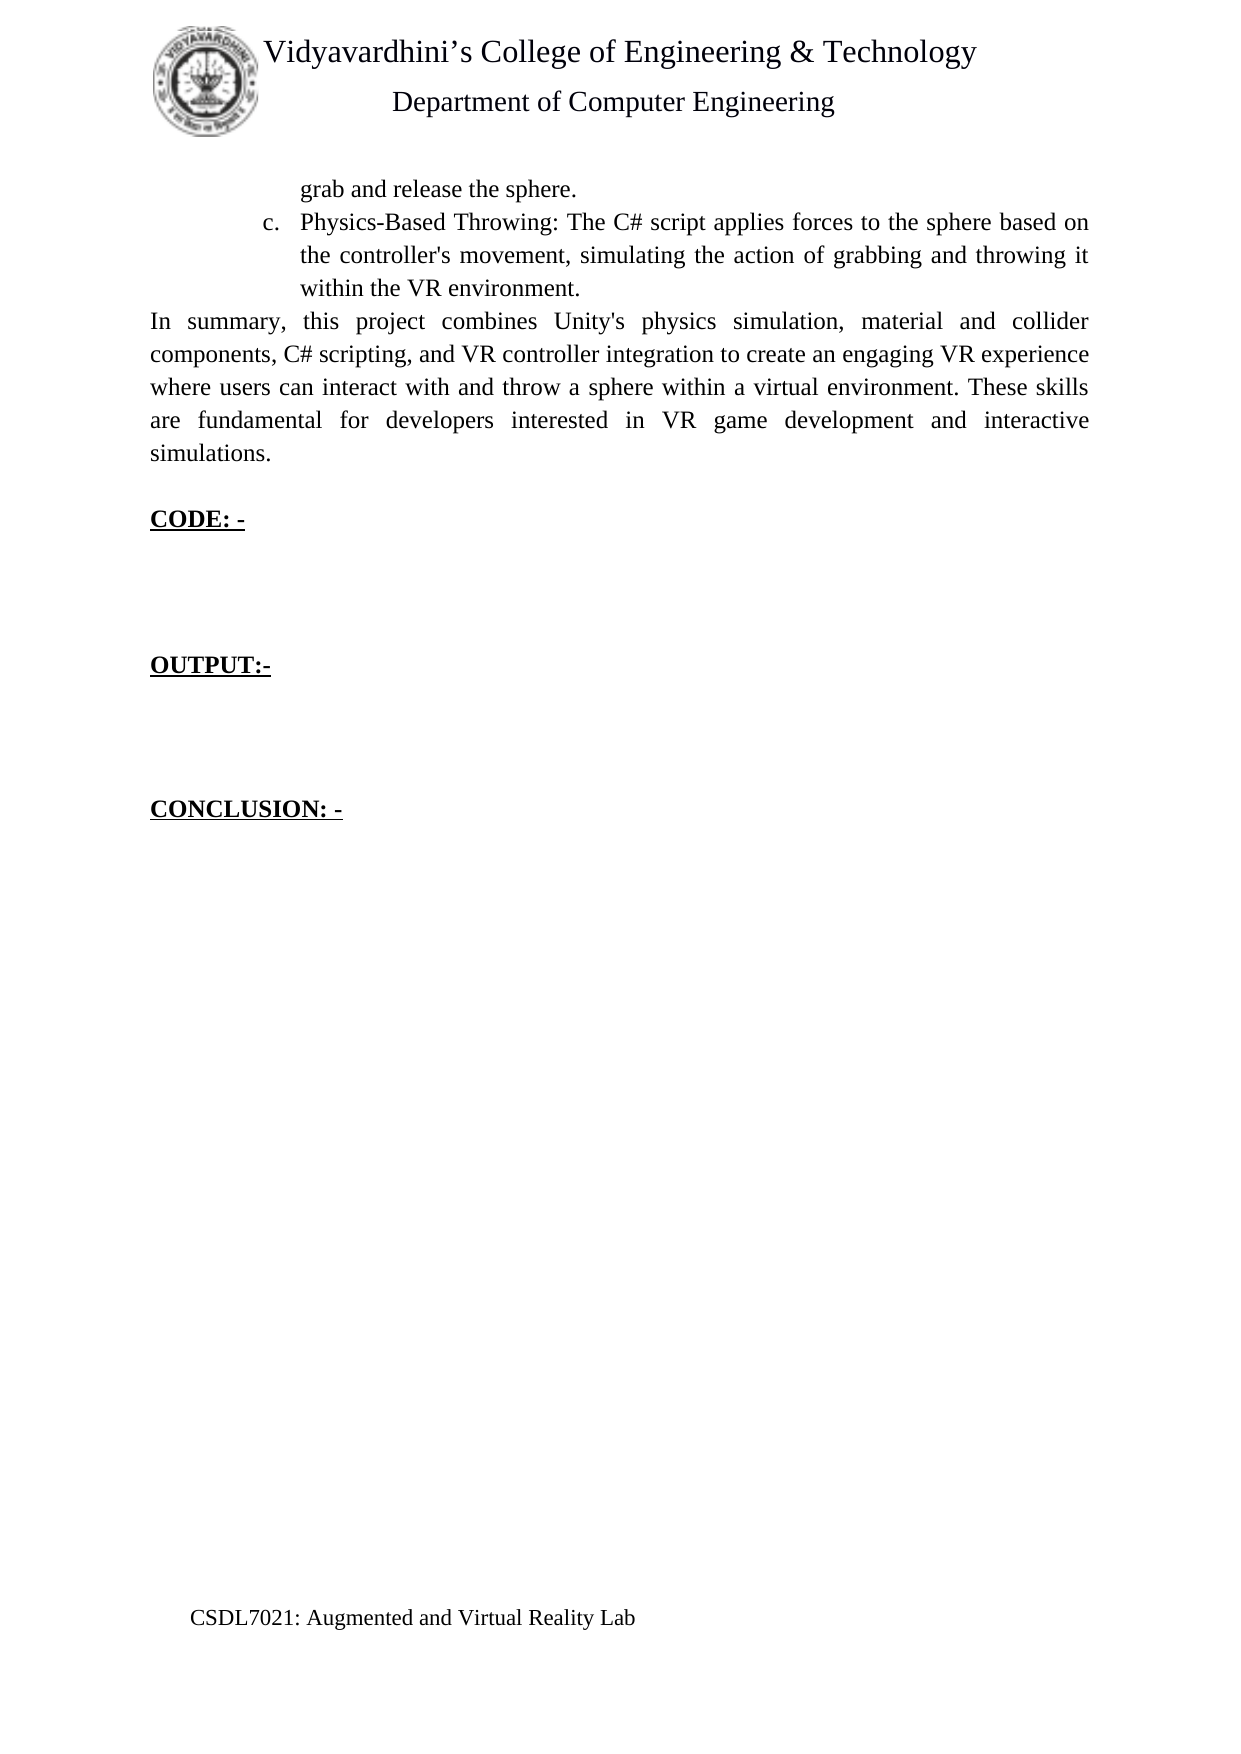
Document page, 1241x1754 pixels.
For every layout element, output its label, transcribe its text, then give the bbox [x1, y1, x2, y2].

picture [153, 26, 259, 137]
text CONCLUSION: - [150, 794, 1090, 823]
text CODE: - [150, 504, 1090, 533]
text OUTPUT:- [150, 650, 1090, 679]
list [262, 174, 1090, 203]
text In summary, this project combines Unity's physics simulation, material and collider components, C# scripting, and VR controller integration to create an engaging VR experience where users can interact with and throw a sphere within a virtual environment. These skills are fundamental for developers interested in VR game development and interactive simulations. [150, 306, 1090, 467]
list Physics-Based Throwing: The C# script applies forces to the sphere based on the controller's movement, simulating the action of grabbing and throwing it within the VR environment. [262, 207, 1090, 302]
